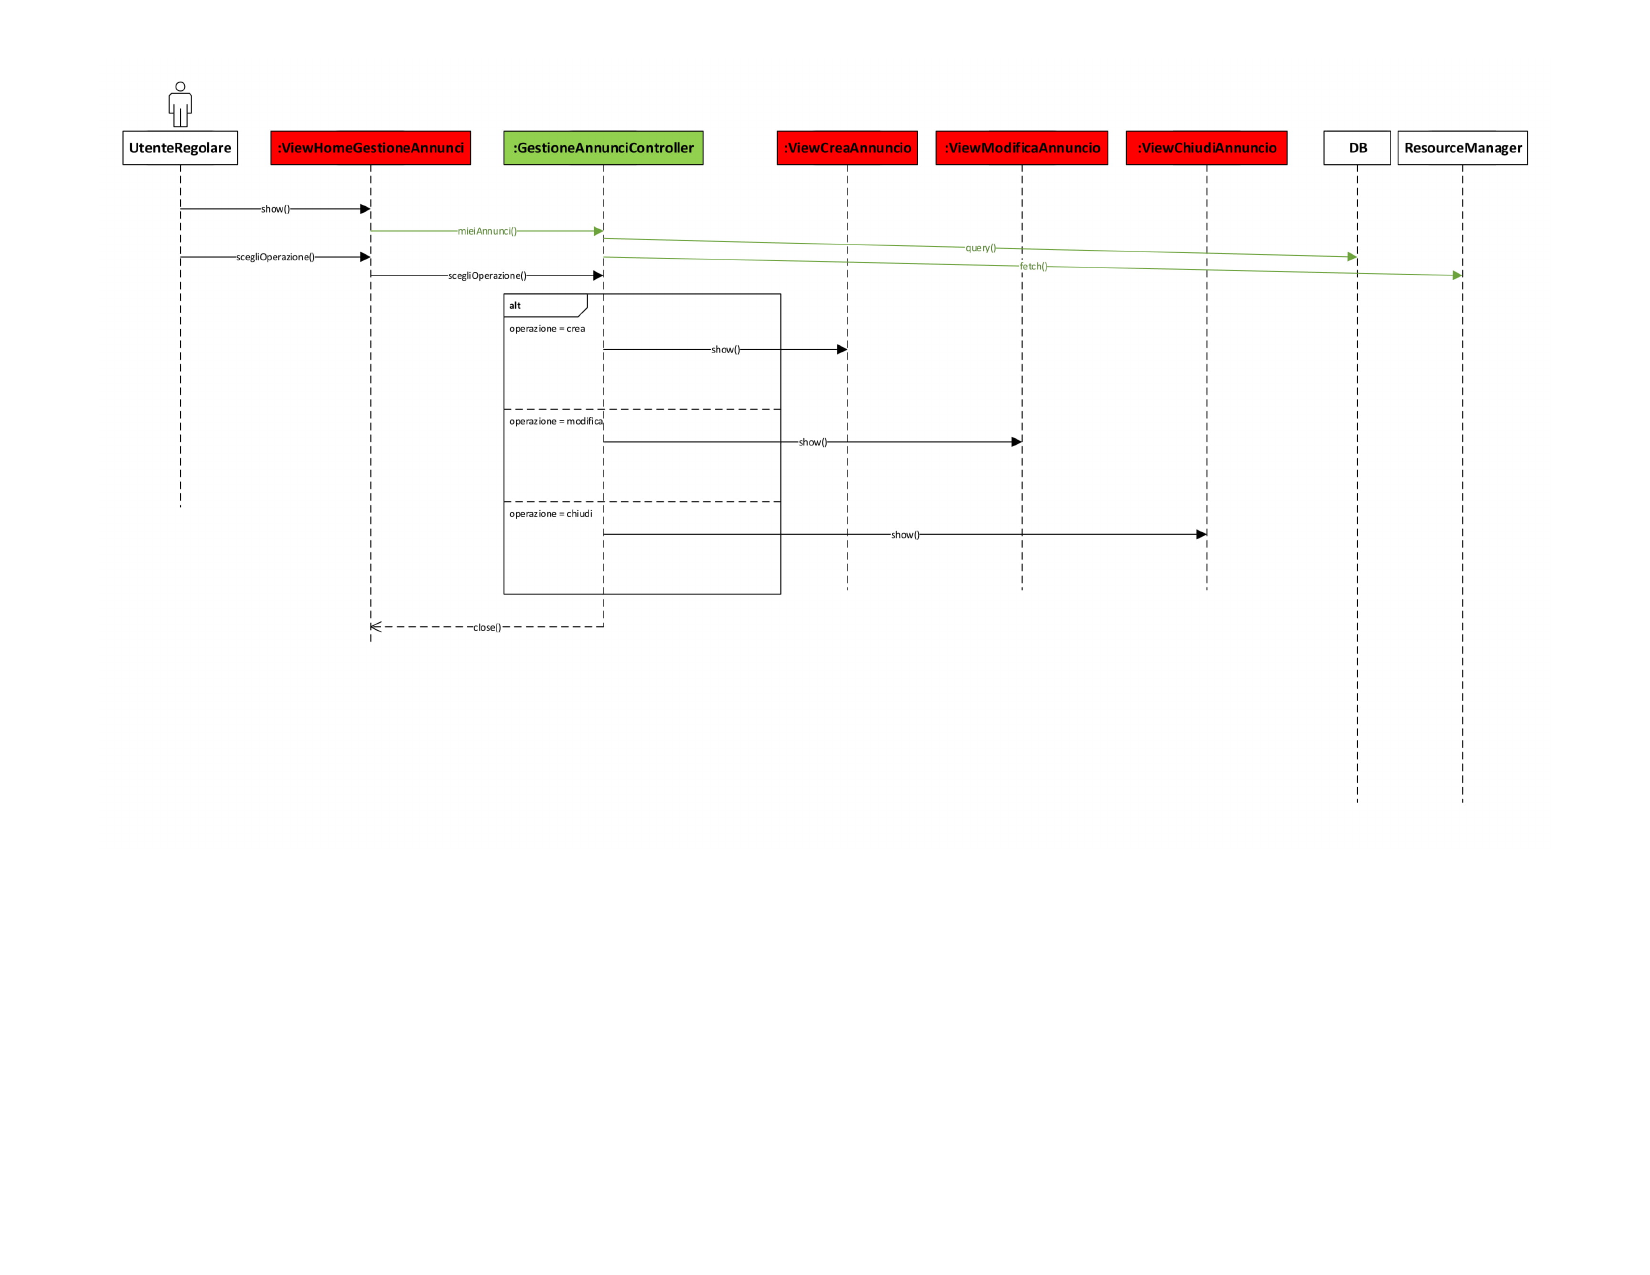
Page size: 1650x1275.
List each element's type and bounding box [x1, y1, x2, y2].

picture [99, 58, 1551, 849]
